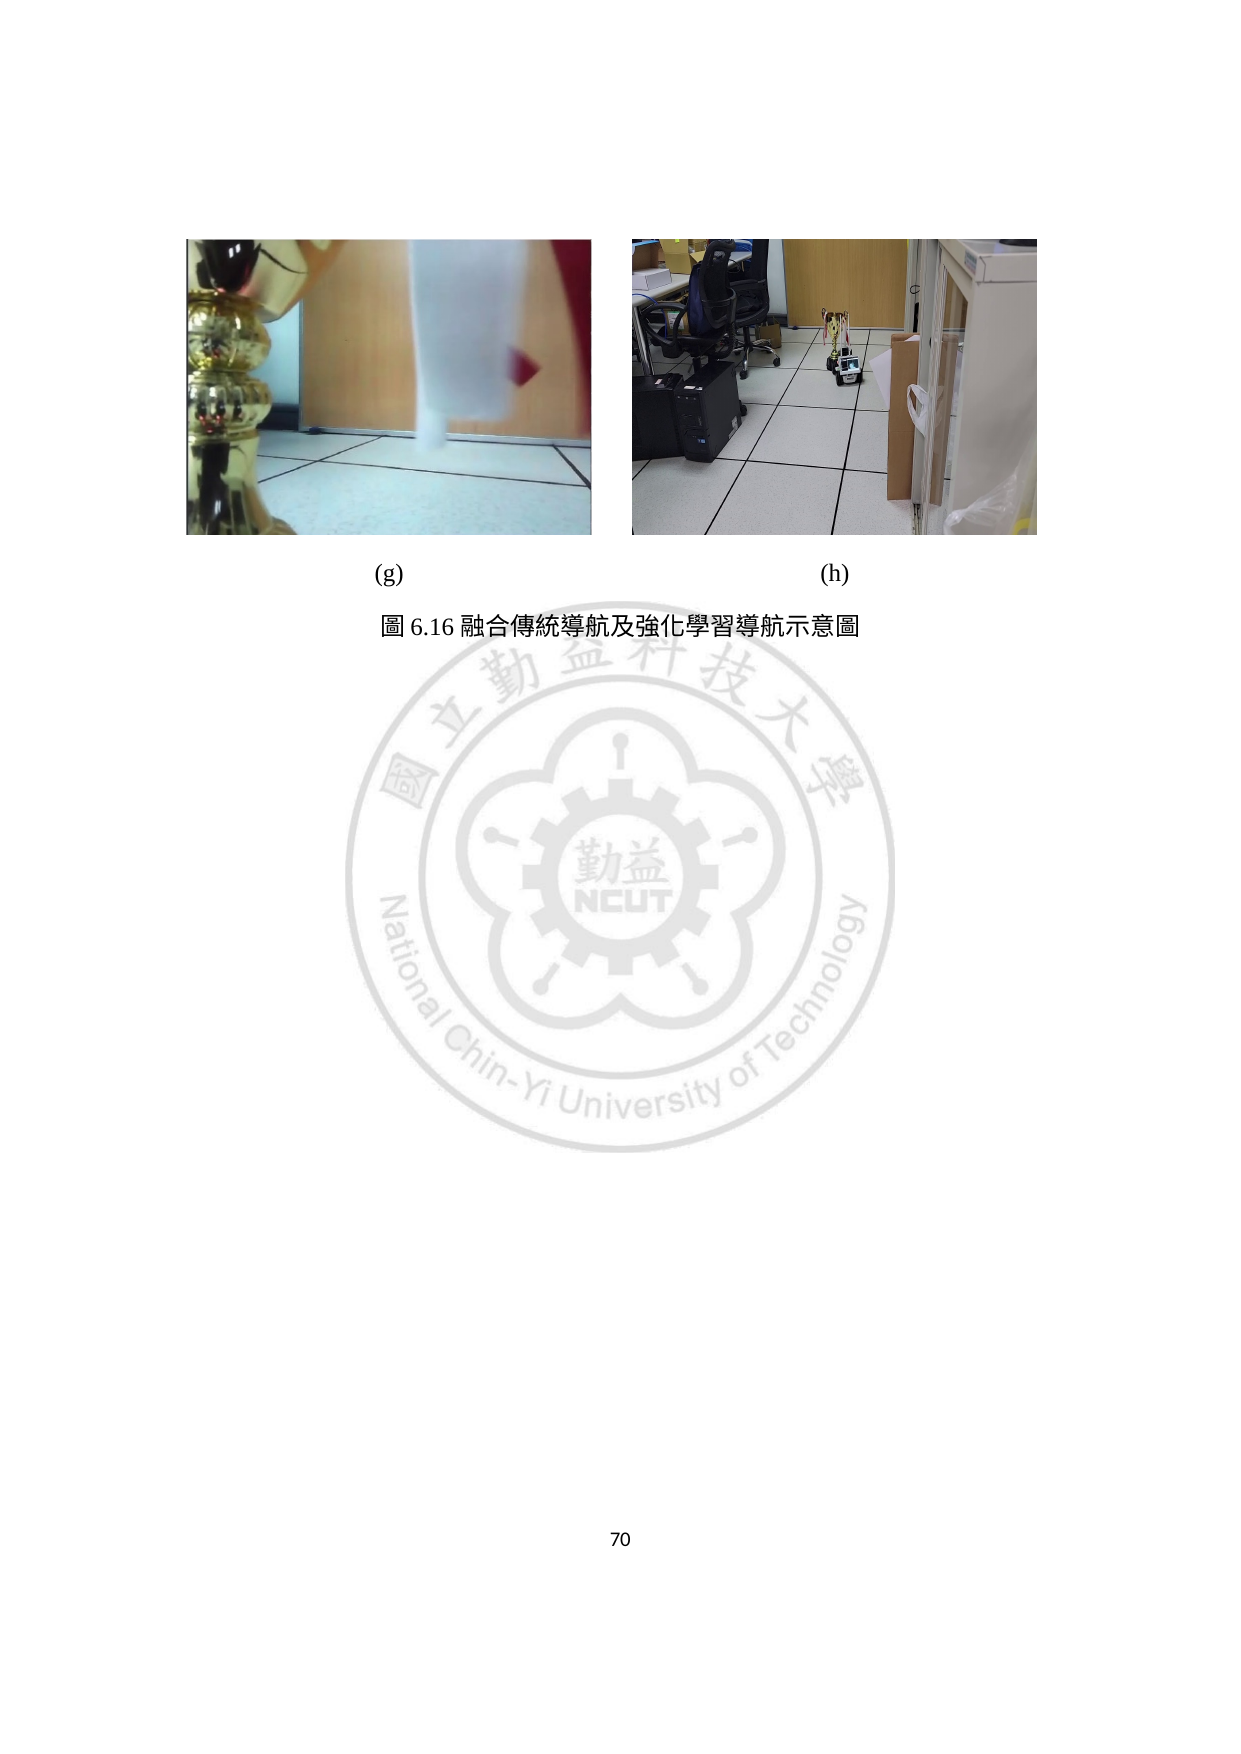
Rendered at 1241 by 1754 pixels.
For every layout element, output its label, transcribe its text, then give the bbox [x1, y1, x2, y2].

table_cell (g) [166, 240, 612, 606]
picture [186, 239, 592, 535]
picture [632, 239, 1037, 535]
picture [345, 643, 895, 1153]
table_cell (h) [612, 240, 1058, 606]
text 圖6.16 融合傳統導航及強化學習導航示意圖 [177, 606, 1063, 643]
